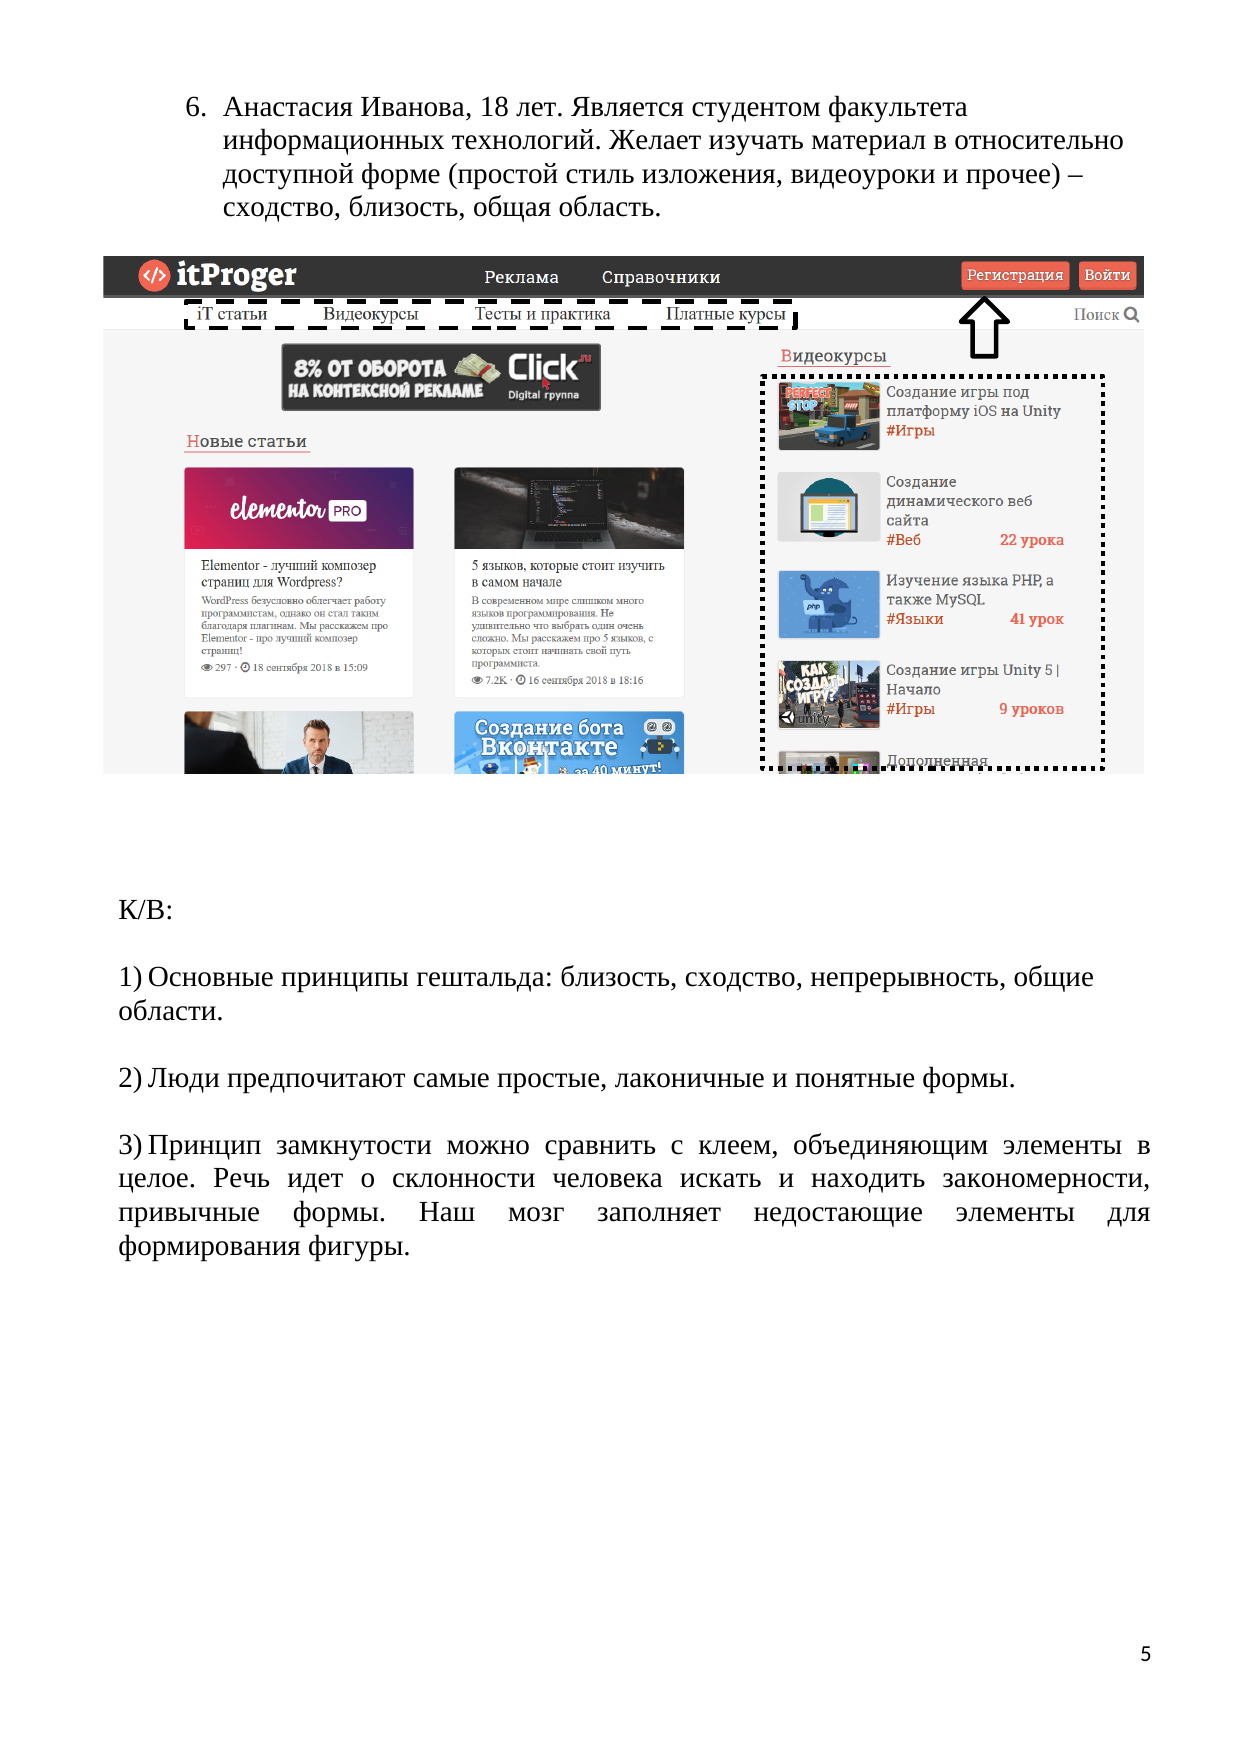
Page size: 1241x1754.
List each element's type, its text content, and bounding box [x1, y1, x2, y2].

list Анастасия Иванова, 18 лет. Является студентом факультета информационных технологий. Желает изучать материал в относительно доступной форме (простой стиль изложения, видеоуроки и прочее) – сходство, близость, общая область. [185, 89, 1152, 223]
list Принцип замкнутости можно сравнить с клеем, объединяющим элементы в целое. Речь идет о склонности человека искать и находить закономерности, привычные формы. Наш мозг заполняет недостающие элементы для формирования фигуры. [118, 1127, 1152, 1261]
list К/В: [118, 892, 1152, 926]
picture [103, 256, 1144, 774]
list Люди предпочитают самые простые, лаконичные и понятные формы. [118, 1060, 1152, 1093]
list Основные принципы гештальда: близость, сходство, непрерывность, общие области. [118, 959, 1152, 1026]
